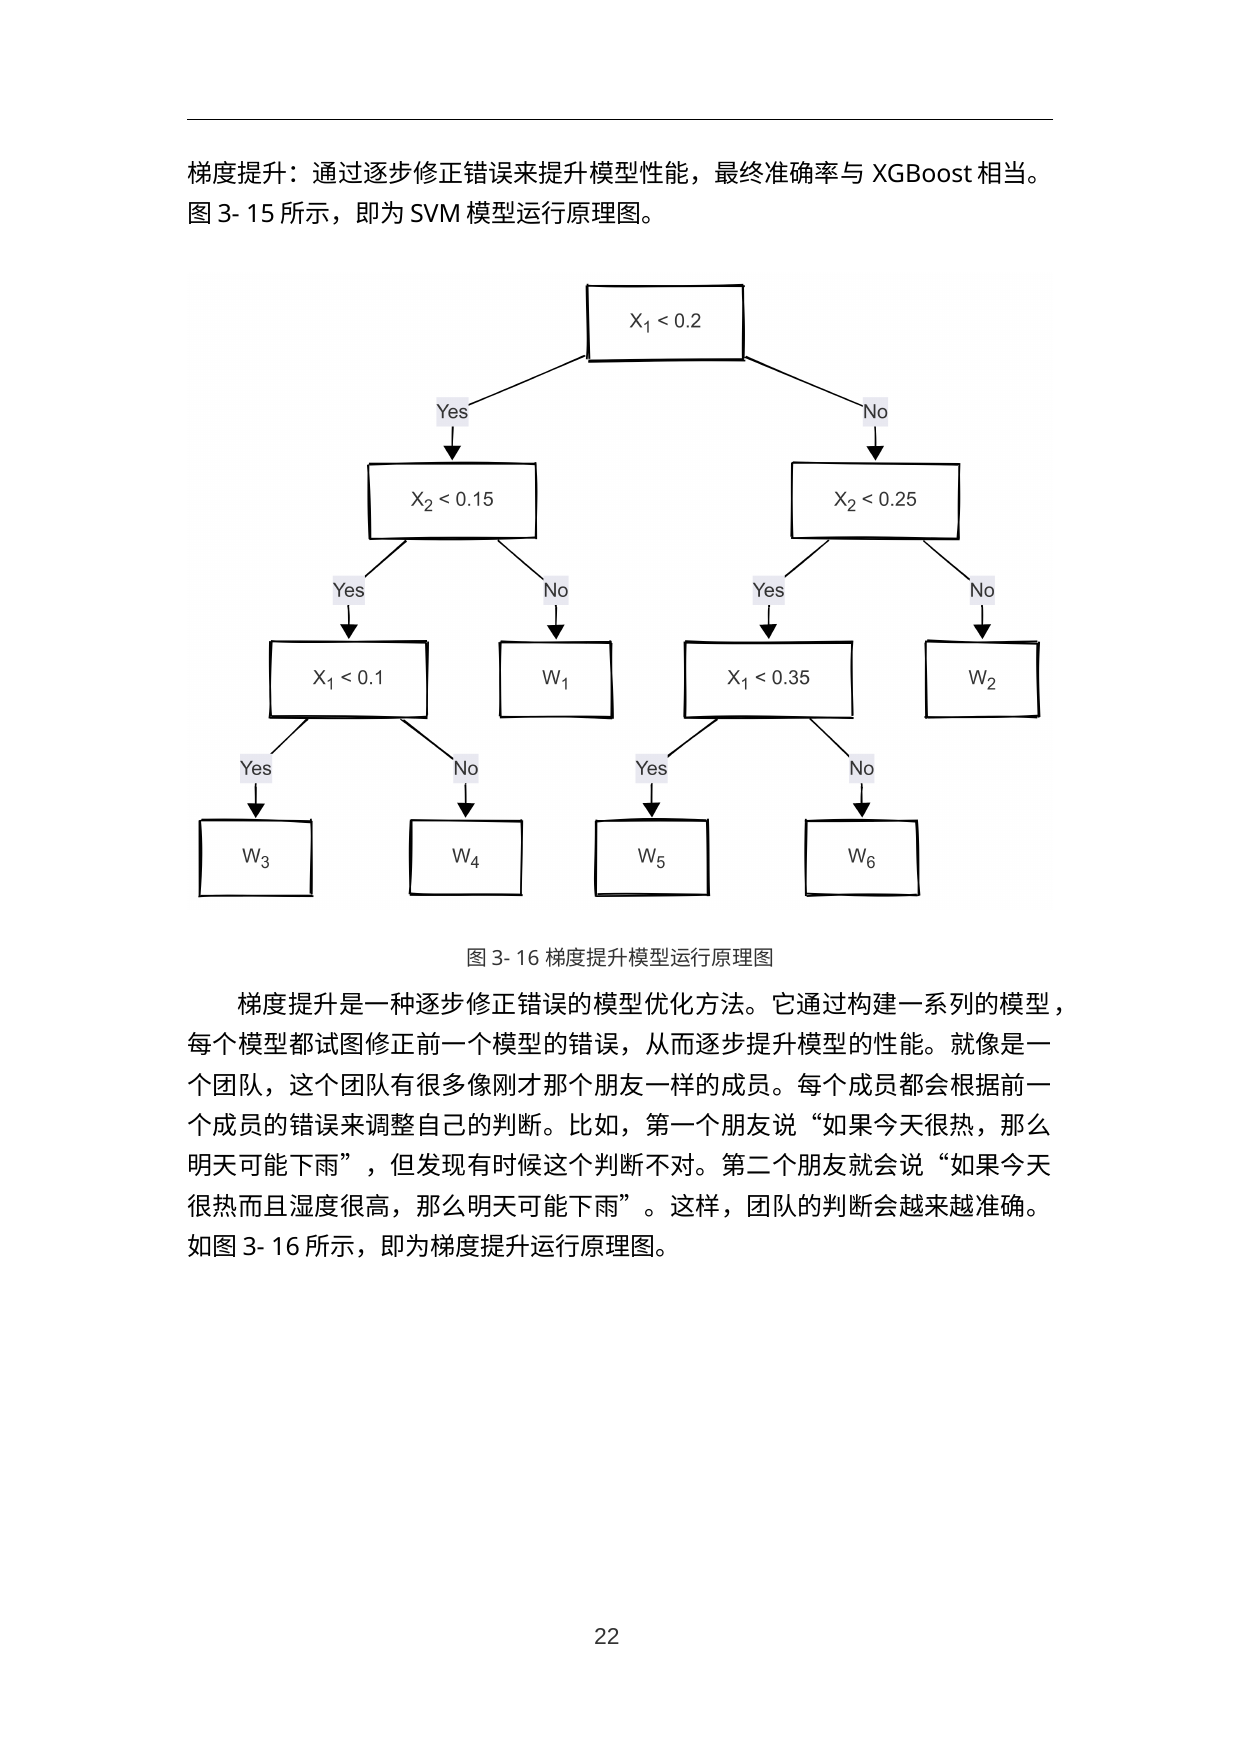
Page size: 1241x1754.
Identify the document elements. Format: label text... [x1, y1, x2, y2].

text 梯度提升：通过逐步修正错误来提升模型性能，最终准确率与XGBoost相当。图3- 15所示，即为SVM模型运行原理图。 [187, 151, 1053, 232]
picture [187, 272, 1053, 910]
text 图3- 16 梯度提升模型运行原理图 [187, 936, 1053, 976]
text 梯度提升是一种逐步修正错误的模型优化方法。它通过构建一系列的模型，每个模型都试图修正前一个模型的错误，从而逐步提升模型的性能。就像是一个团队，这个团队有很多像刚才那个朋友一样的成员。每个成员都会根据前一个成员的错误来调整自己的判断。比如，第一个朋友说“如果今天很热，那么明天可能下雨”，但发现有时候这个判断不对。第二个朋友就会说“如果今天很热而且湿度很高，那么明天可能下雨”。这样，团队的判断会越来越准确。如图3- 16所示，即为梯度提升运行原理图。 [187, 983, 1053, 1265]
